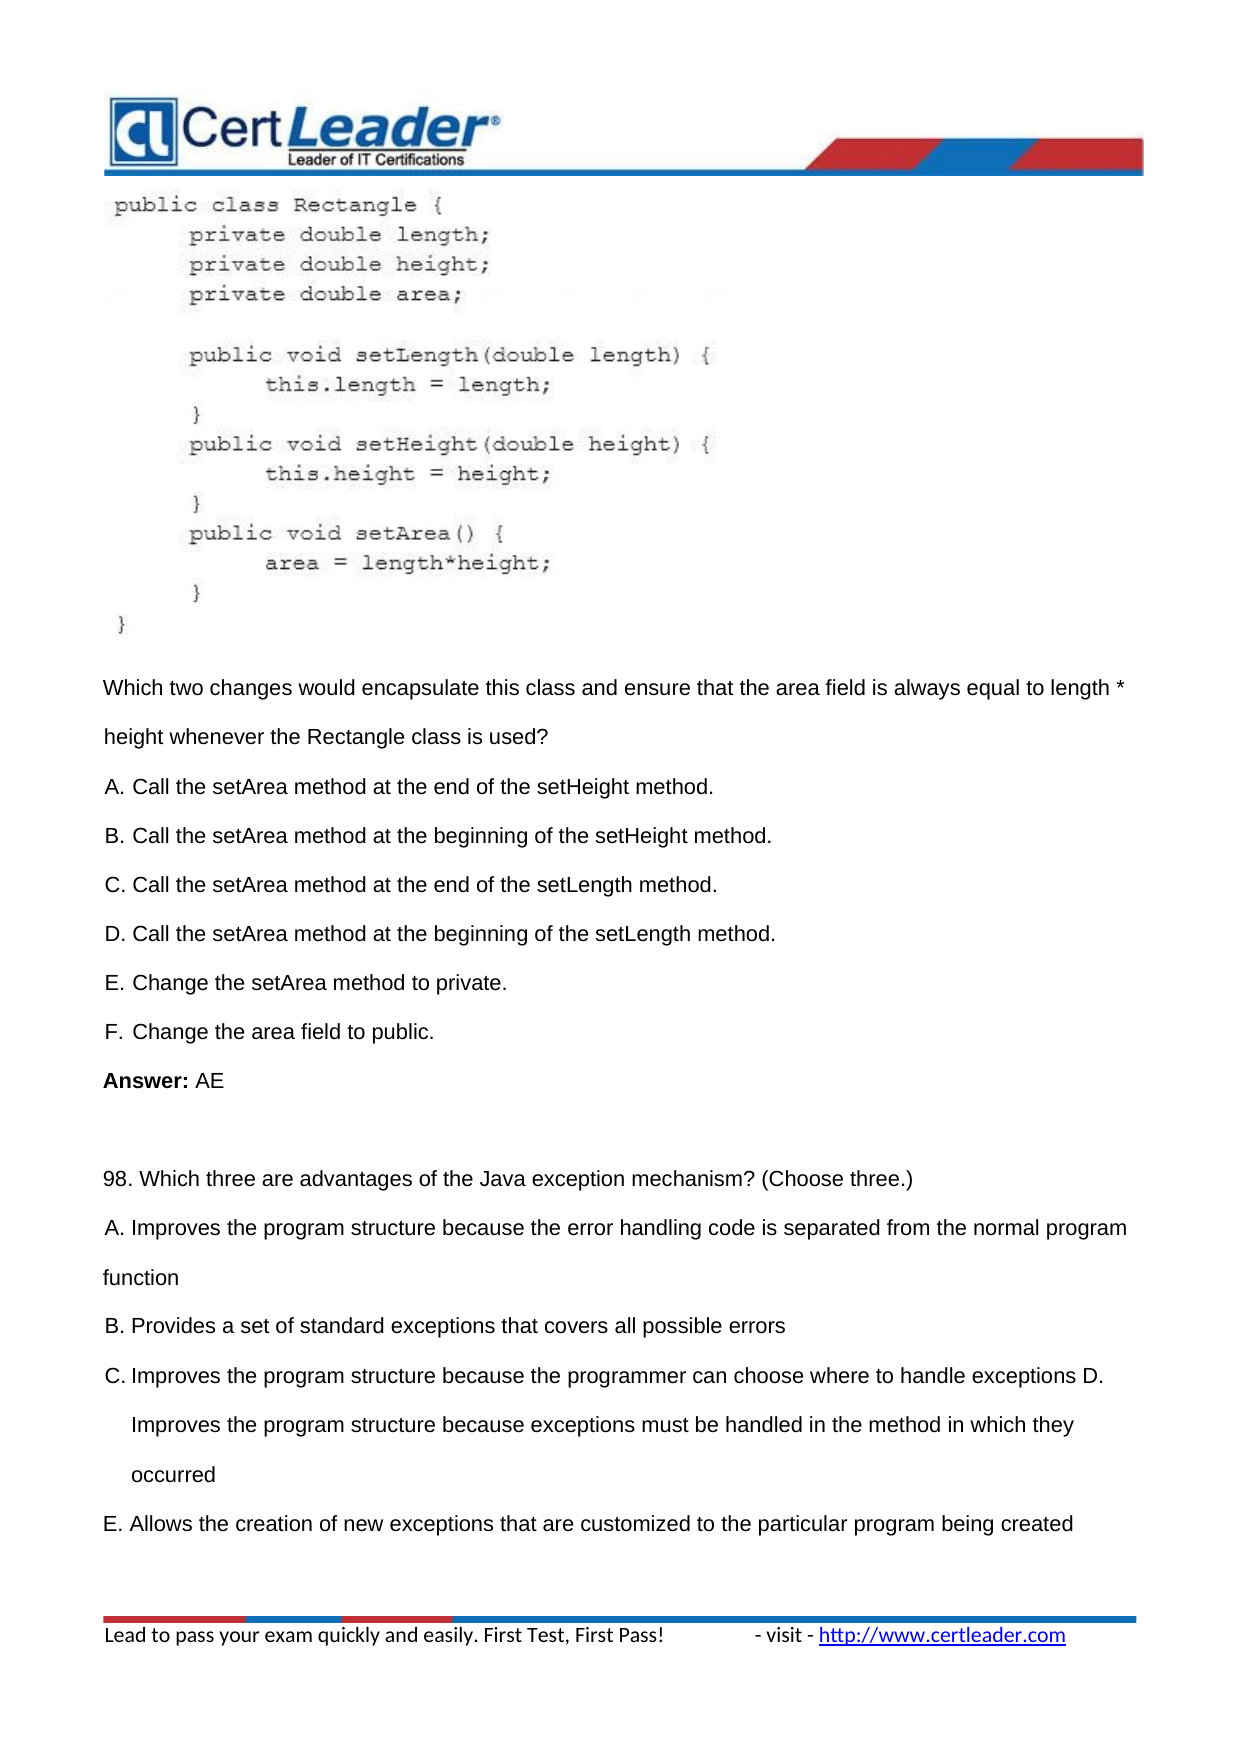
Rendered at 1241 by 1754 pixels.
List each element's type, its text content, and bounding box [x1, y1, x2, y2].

list Change the setArea method to private. [104, 970, 1136, 995]
list Call the setArea method at the end of the setLength method. [104, 872, 1136, 897]
text 98. Which three are advantages of the Java exception mechanism? (Choose three.) [103, 1166, 1136, 1191]
text E. Allows the creation of new exceptions that are customized to the particular program being created [103, 1511, 1136, 1536]
text Which two changes would encapsulate this class and ensure that the area field is always equal to length * height whenever the Rectangle class is used? [103, 674, 1136, 749]
list Call the setArea method at the beginning of the setHeight method. [104, 823, 1136, 848]
picture [103, 1616, 1137, 1623]
list Call the setArea method at the end of the setHeight method. [104, 773, 1136, 799]
list Improves the program structure because the error handling code is separated from the normal program [104, 1215, 1136, 1241]
text function [103, 1264, 1136, 1289]
subtitle Answer: AE [103, 1068, 1136, 1093]
list Improves the program structure because the programmer can choose where to handle exceptions D. Improves the program structure because exceptions must be handled in the method in which they occurred [104, 1362, 1136, 1487]
list Change the area field to public. [104, 1019, 1136, 1044]
picture [104, 178, 768, 654]
list Provides a set of standard exceptions that covers all possible errors [104, 1313, 1136, 1339]
picture [104, 90, 1144, 176]
list Call the setArea method at the beginning of the setLength method. [104, 921, 1136, 946]
